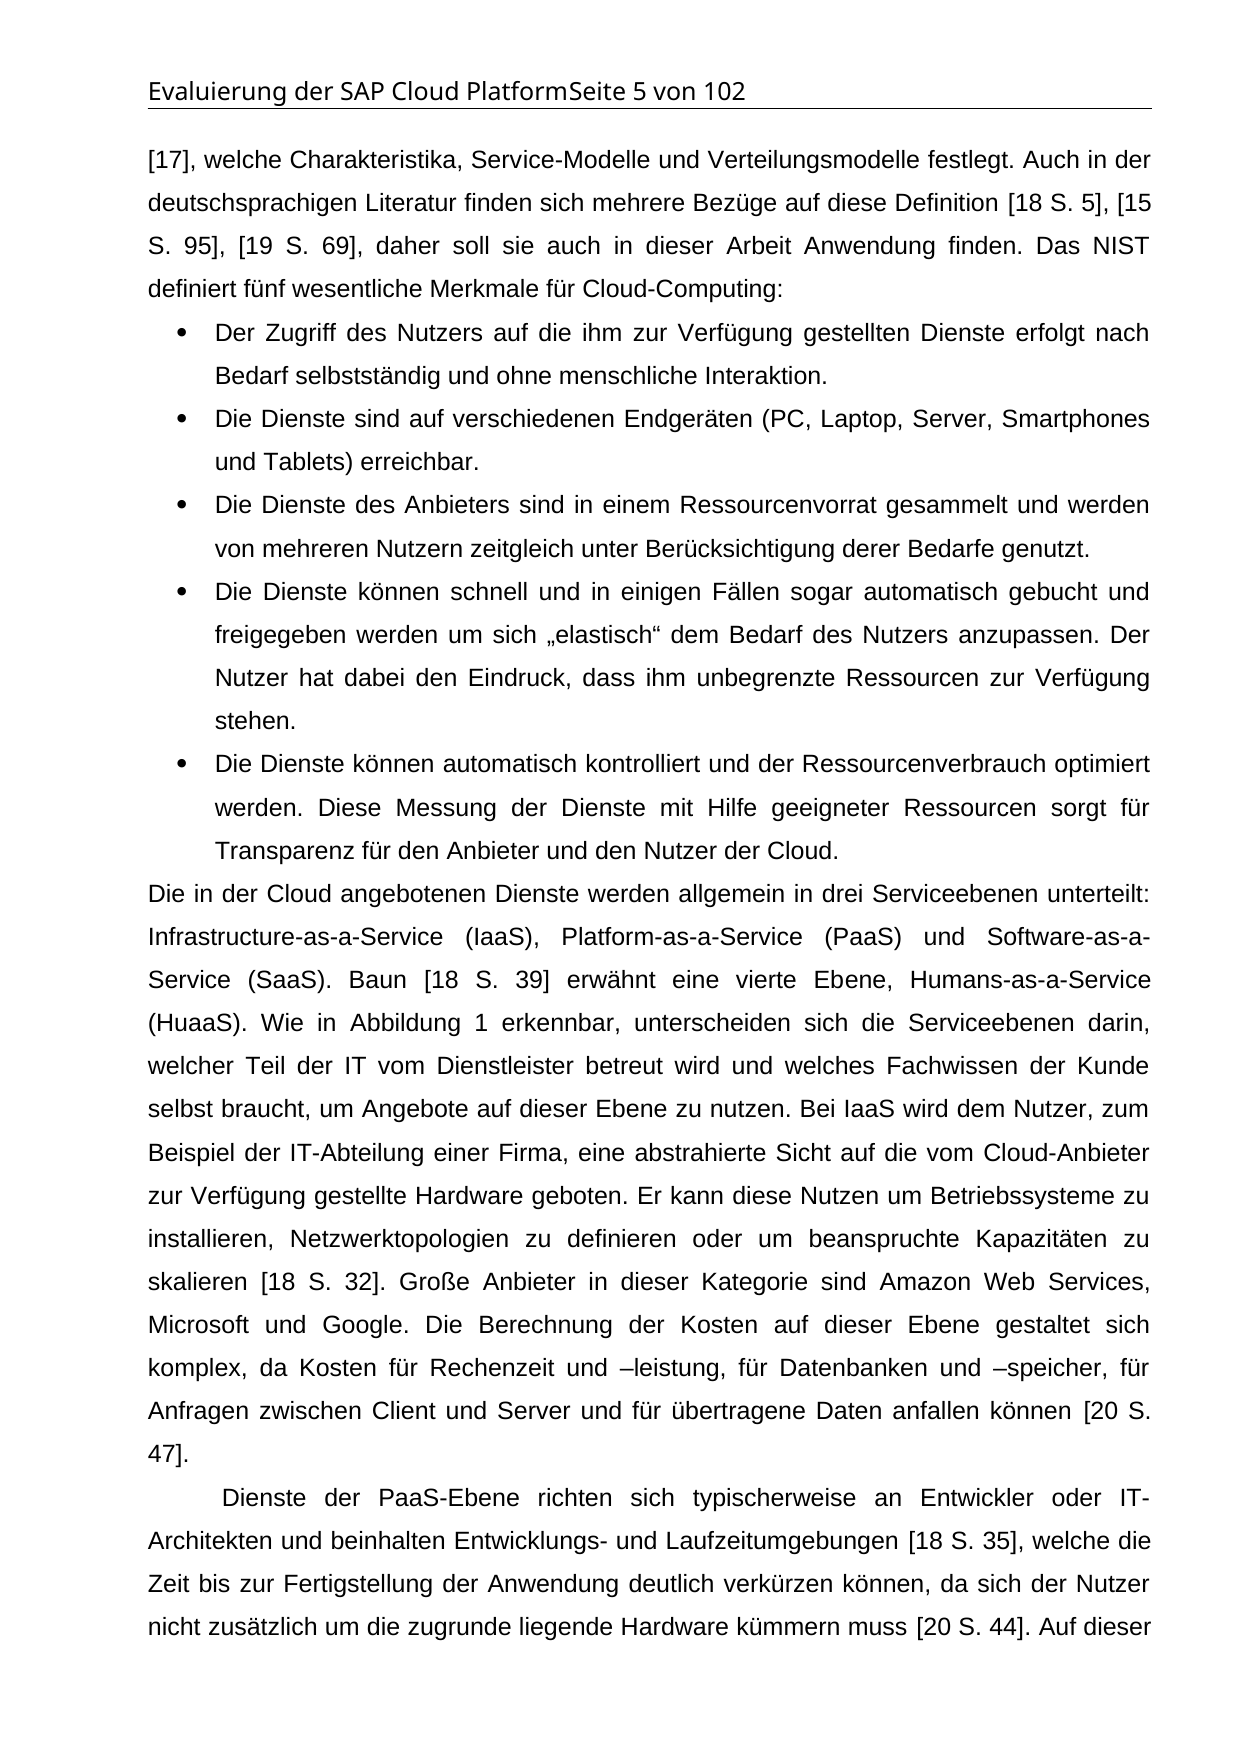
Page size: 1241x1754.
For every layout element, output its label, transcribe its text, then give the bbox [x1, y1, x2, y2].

list Die Dienste können schnell und in einigen Fällen sogar automatisch gebucht und freigegeben werden um sich „elastisch“ dem Bedarf des Nutzers anzupassen. Der Nutzer hat dabei den Eindruck, dass ihm unbegrenzte Ressourcen zur Verfügung stehen. [177, 577, 1152, 735]
list Die Dienste sind auf verschiedenen Endgeräten (PC, Laptop, Server, Smartphones und Tablets) erreichbar. [177, 404, 1152, 476]
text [148, 1482, 1152, 1641]
list Der Zugriff des Nutzers auf die ihm zur Verfügung gestellten Dienste erfolgt nach Bedarf selbstständig und ohne menschliche Interaktion. [177, 318, 1152, 389]
text Die in der Cloud angebotenen Dienste werden allgemein in drei Serviceebenen unterteilt: Infrastructure-as-a-Service (IaaS), Platform-as-a-Service (PaaS) und Software-as-a-Service (SaaS). Baun erwähnt eine vierte Ebene, Humans-as-a-Service (HuaaS). Wie in Abbildung 1 erkennbar, unterscheiden sich die Serviceebenen darin, welcher Teil der IT vom Dienstleister betreut wird und welches Fachwissen der Kunde selbst braucht, um Angebote auf dieser Ebene zu nutzen. Bei IaaS wird dem Nutzer, zum Beispiel der IT-Abteilung einer Firma, eine abstrahierte Sicht auf die vom Cloud-Anbieter zur Verfügung gestellte Hardware geboten. Er kann diese Nutzen um Betriebssysteme zu installieren, Netzwerktopologien zu definieren oder um beanspruchte Kapazitäten zu skalieren . Große Anbieter in dieser Kategorie sind Amazon Web Services, Microsoft und Google. Die Berechnung der Kosten auf dieser Ebene gestaltet sich komplex, da Kosten für Rechenzeit und –leistung, für Datenbanken und –speicher, für Anfragen zwischen Client und Server und für übertragene Daten anfallen können . [148, 879, 1152, 1468]
list Die Dienste des Anbieters sind in einem Ressourcenvorrat gesammelt und werden von mehreren Nutzern zeitgleich unter Berücksichtigung derer Bedarfe genutzt. [177, 490, 1152, 562]
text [148, 145, 1152, 303]
list Die Dienste können automatisch kontrolliert und der Ressourcenverbrauch optimiert werden. Diese Messung der Dienste mit Hilfe geeigneter Ressourcen sorgt für Transparenz für den Anbieter und den Nutzer der Cloud. [177, 749, 1152, 864]
